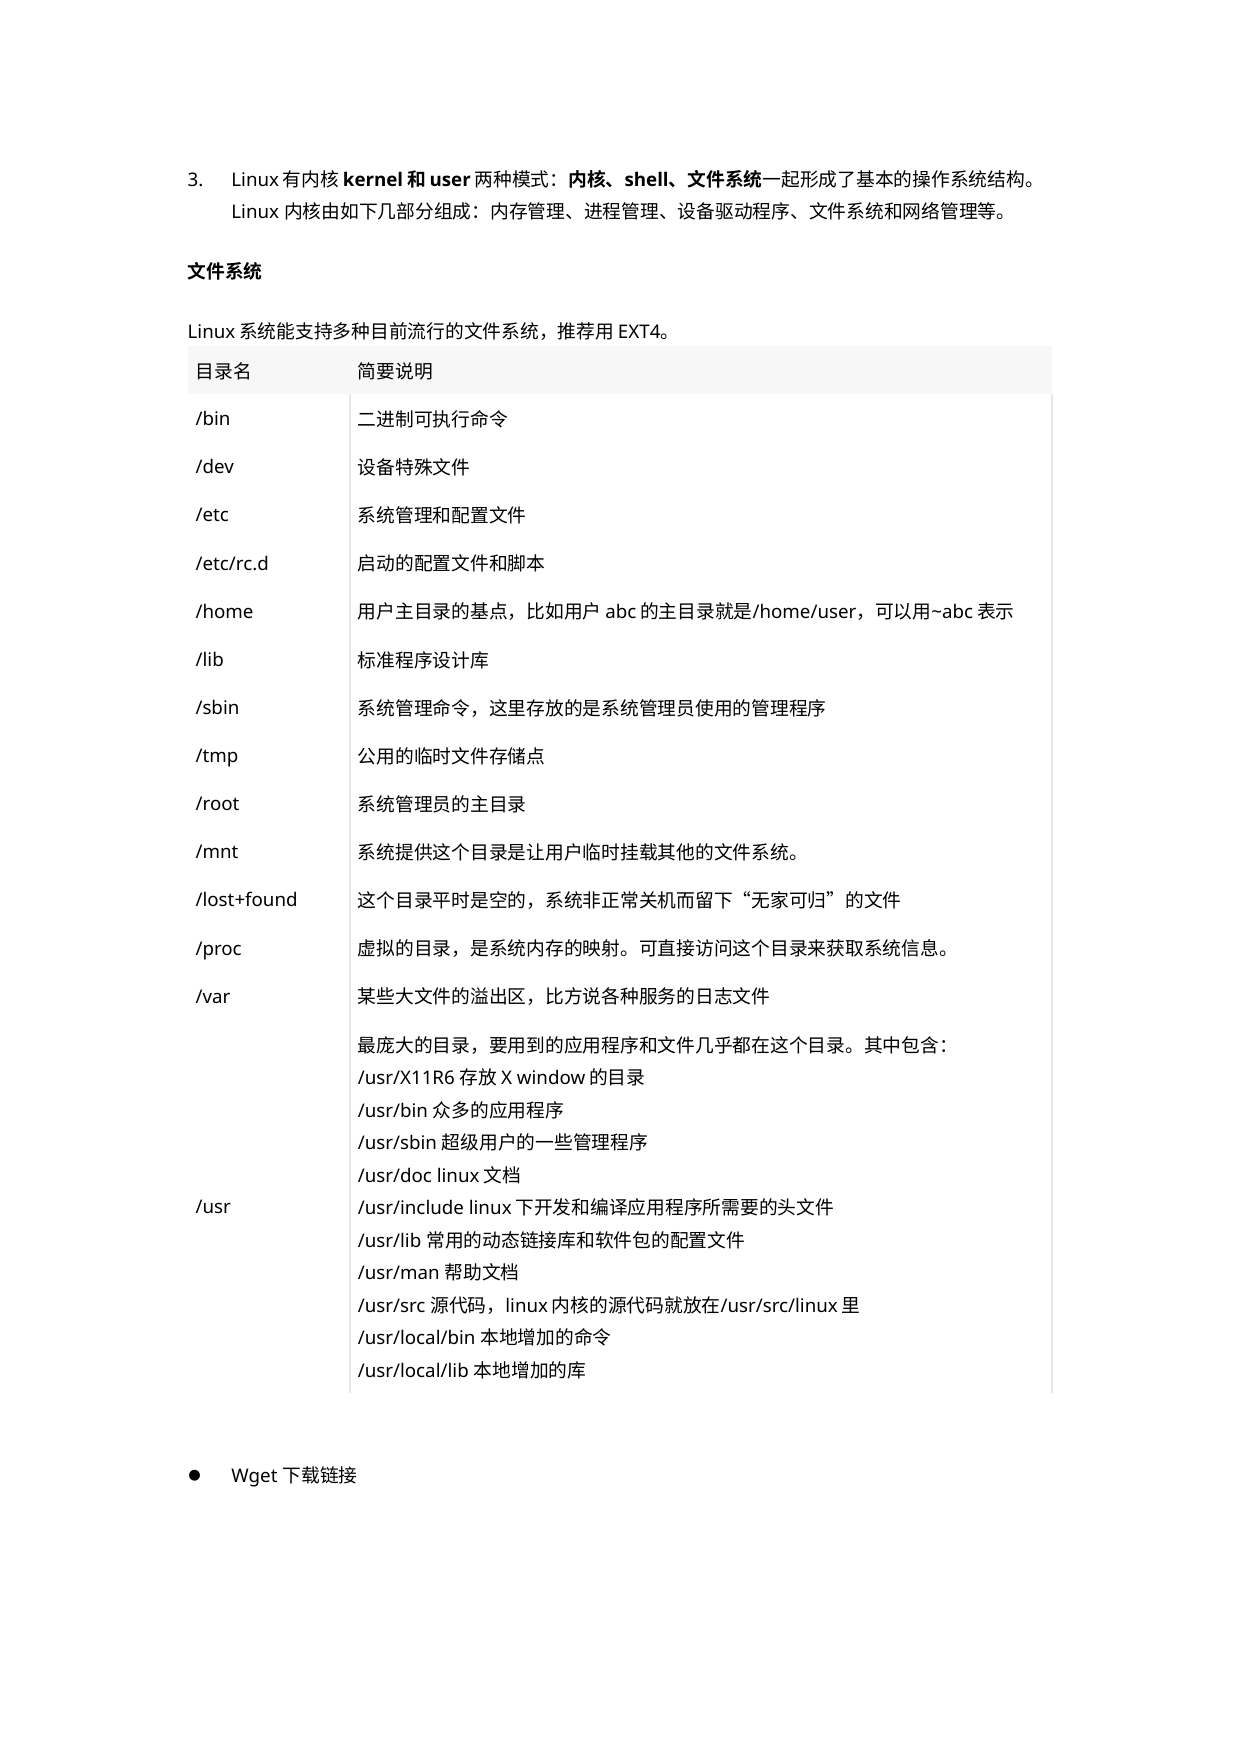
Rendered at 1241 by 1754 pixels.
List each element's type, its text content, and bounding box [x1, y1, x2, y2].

table_header 目录名 [188, 346, 350, 394]
table_cell /root [188, 779, 349, 827]
table_cell /sbin [188, 683, 349, 731]
table_cell 系统提供这个目录是让用户临时挂载其他的文件系统。 [351, 828, 1051, 876]
table_cell 这个目录平时是空的，系统非正常关机而留下“无家可归”的文件 [351, 876, 1051, 924]
table_cell 虚拟的目录，是系统内存的映射。可直接访问这个目录来获取系统信息。 [351, 924, 1051, 972]
table_cell 用户主目录的基点，比如用户abc的主目录就是/home/user，可以用~abc表示 [351, 587, 1051, 635]
table_cell /usr [188, 1020, 349, 1393]
table_cell 系统管理命令，这里存放的是系统管理员使用的管理程序 [351, 683, 1051, 731]
table_cell 设备特殊文件 [351, 443, 1051, 491]
table_cell 系统管理和配置文件 [351, 491, 1051, 539]
table_cell 某些大文件的溢出区，比方说各种服务的日志文件 [351, 972, 1051, 1020]
table_cell 标准程序设计库 [351, 635, 1051, 683]
text Linux 内核由如下几部分组成：内存管理、进程管理、设备驱动程序、文件系统和网络管理等。 [231, 194, 1053, 227]
table_cell /dev [188, 443, 349, 491]
table_cell /lost+found [188, 876, 349, 924]
table_cell /tmp [188, 731, 349, 779]
table_header 简要说明 [350, 346, 1052, 394]
table_cell 二进制可执行命令 [351, 394, 1051, 442]
table_cell 最庞大的目录，要用到的应用程序和文件几乎都在这个目录。其中包含： /usr/X11R6 存放X window的目录 /usr/bin 众多的应用程序 /usr/sbin 超级用户的一些管理程序 /usr/doc linux文档 /usr/include linux下开发和编译应用程序所需要的头文件 /usr/lib 常用的动态链接库和软件包的配置文件 /usr/man 帮助文档 /usr/src 源代码，linux内核的源代码就放在/usr/src/linux里 /usr/local/bin 本地增加的命令 /usr/local/lib 本地增加的库 [351, 1020, 1051, 1393]
table_cell /etc/rc.d [188, 539, 349, 587]
table_cell /lib [188, 635, 349, 683]
list Linux有内核kernel和user两种模式：内核、shell、文件系统一起形成了基本的操作系统结构。 [187, 162, 1053, 194]
table_cell /etc [188, 491, 349, 539]
table_cell 公用的临时文件存储点 [351, 731, 1051, 779]
table_cell /bin [188, 394, 349, 442]
table_cell 启动的配置文件和脚本 [351, 539, 1051, 587]
table_cell 系统管理员的主目录 [351, 779, 1051, 827]
table_cell /proc [188, 924, 349, 972]
table_cell /var [188, 972, 349, 1020]
table_cell /mnt [188, 828, 349, 876]
subtitle 文件系统 [187, 254, 1053, 287]
list Wget 下载链接 [187, 1458, 1053, 1491]
text Linux系统能支持多种目前流行的文件系统，推荐用EXT4。 [187, 314, 1053, 346]
table_cell /home [188, 587, 349, 635]
